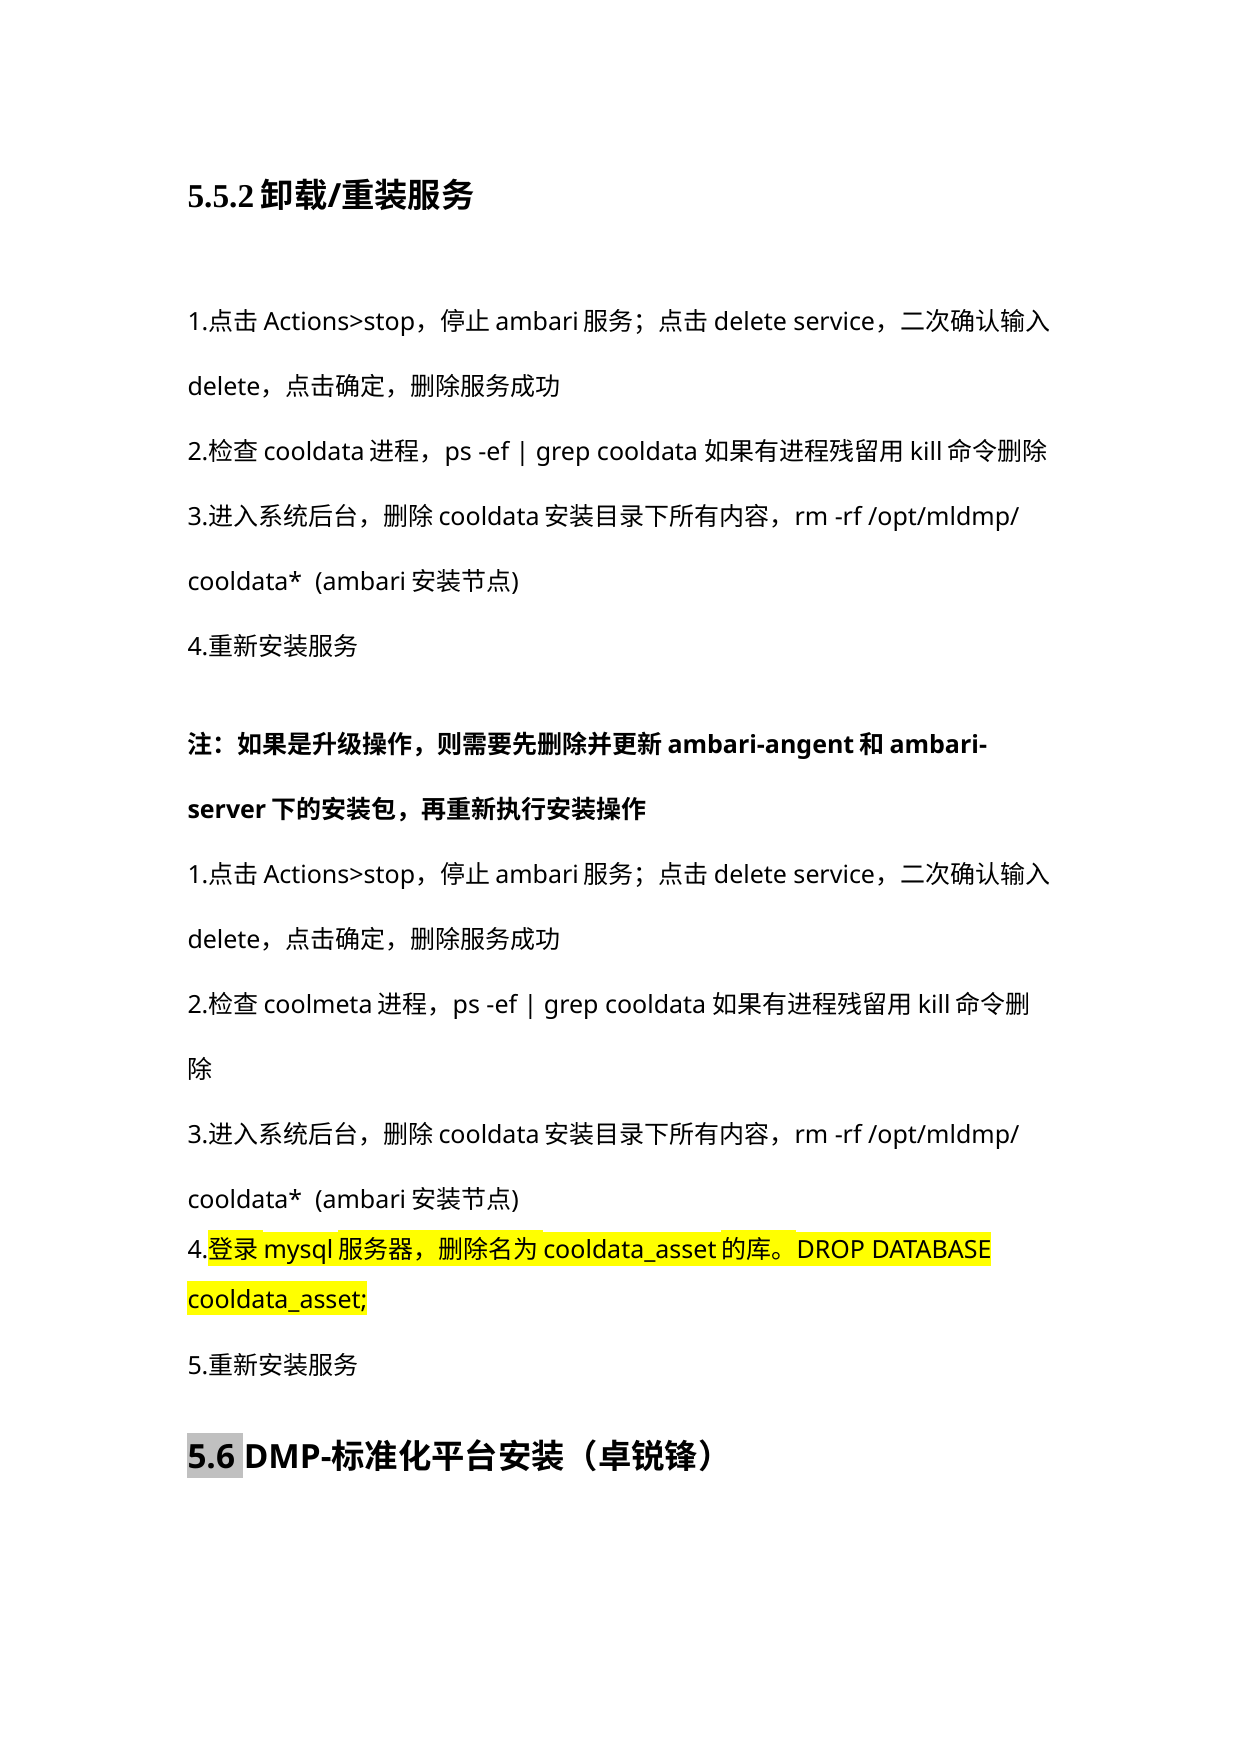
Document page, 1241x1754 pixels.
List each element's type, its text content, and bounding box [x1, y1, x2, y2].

subtitle 5.5.2卸载/重装服务 [187, 162, 1053, 227]
text cooldata_asset; [187, 1266, 1053, 1331]
text 4.重新安装服务 [187, 612, 1053, 677]
text 3.进入系统后台，删除cooldata安装目录下所有内容，rm -rf /opt/mldmp/ cooldata* (ambari安装节点) [187, 482, 1053, 612]
subtitle 5.6 DMP-标准化平台安装（卓锐锋） [187, 1423, 1053, 1488]
text 5.重新安装服务 [187, 1331, 1053, 1396]
text 1.点击Actions>stop，停止ambari服务；点击delete service，二次确认输入delete，点击确定，删除服务成功 [187, 840, 1053, 970]
text 2.检查cooldata进程，ps -ef | grep cooldata 如果有进程残留用kill命令删除 [187, 417, 1053, 482]
text 注：如果是升级操作，则需要先删除并更新ambari-angent和ambari-server下的安装包，再重新执行安装操作 [187, 710, 1053, 840]
text 3.进入系统后台，删除cooldata安装目录下所有内容，rm -rf /opt/mldmp/ cooldata* (ambari安装节点) [187, 1100, 1053, 1230]
text 4.登录mysql服务器，删除名为cooldata_asset的库。DROP DATABASE [796, 1230, 1053, 1266]
text 1.点击Actions>stop，停止ambari服务；点击delete service，二次确认输入delete，点击确定，删除服务成功 [187, 287, 1053, 417]
text 2.检查coolmeta进程，ps -ef | grep cooldata 如果有进程残留用kill命令删除 [187, 970, 1053, 1100]
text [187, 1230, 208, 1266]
